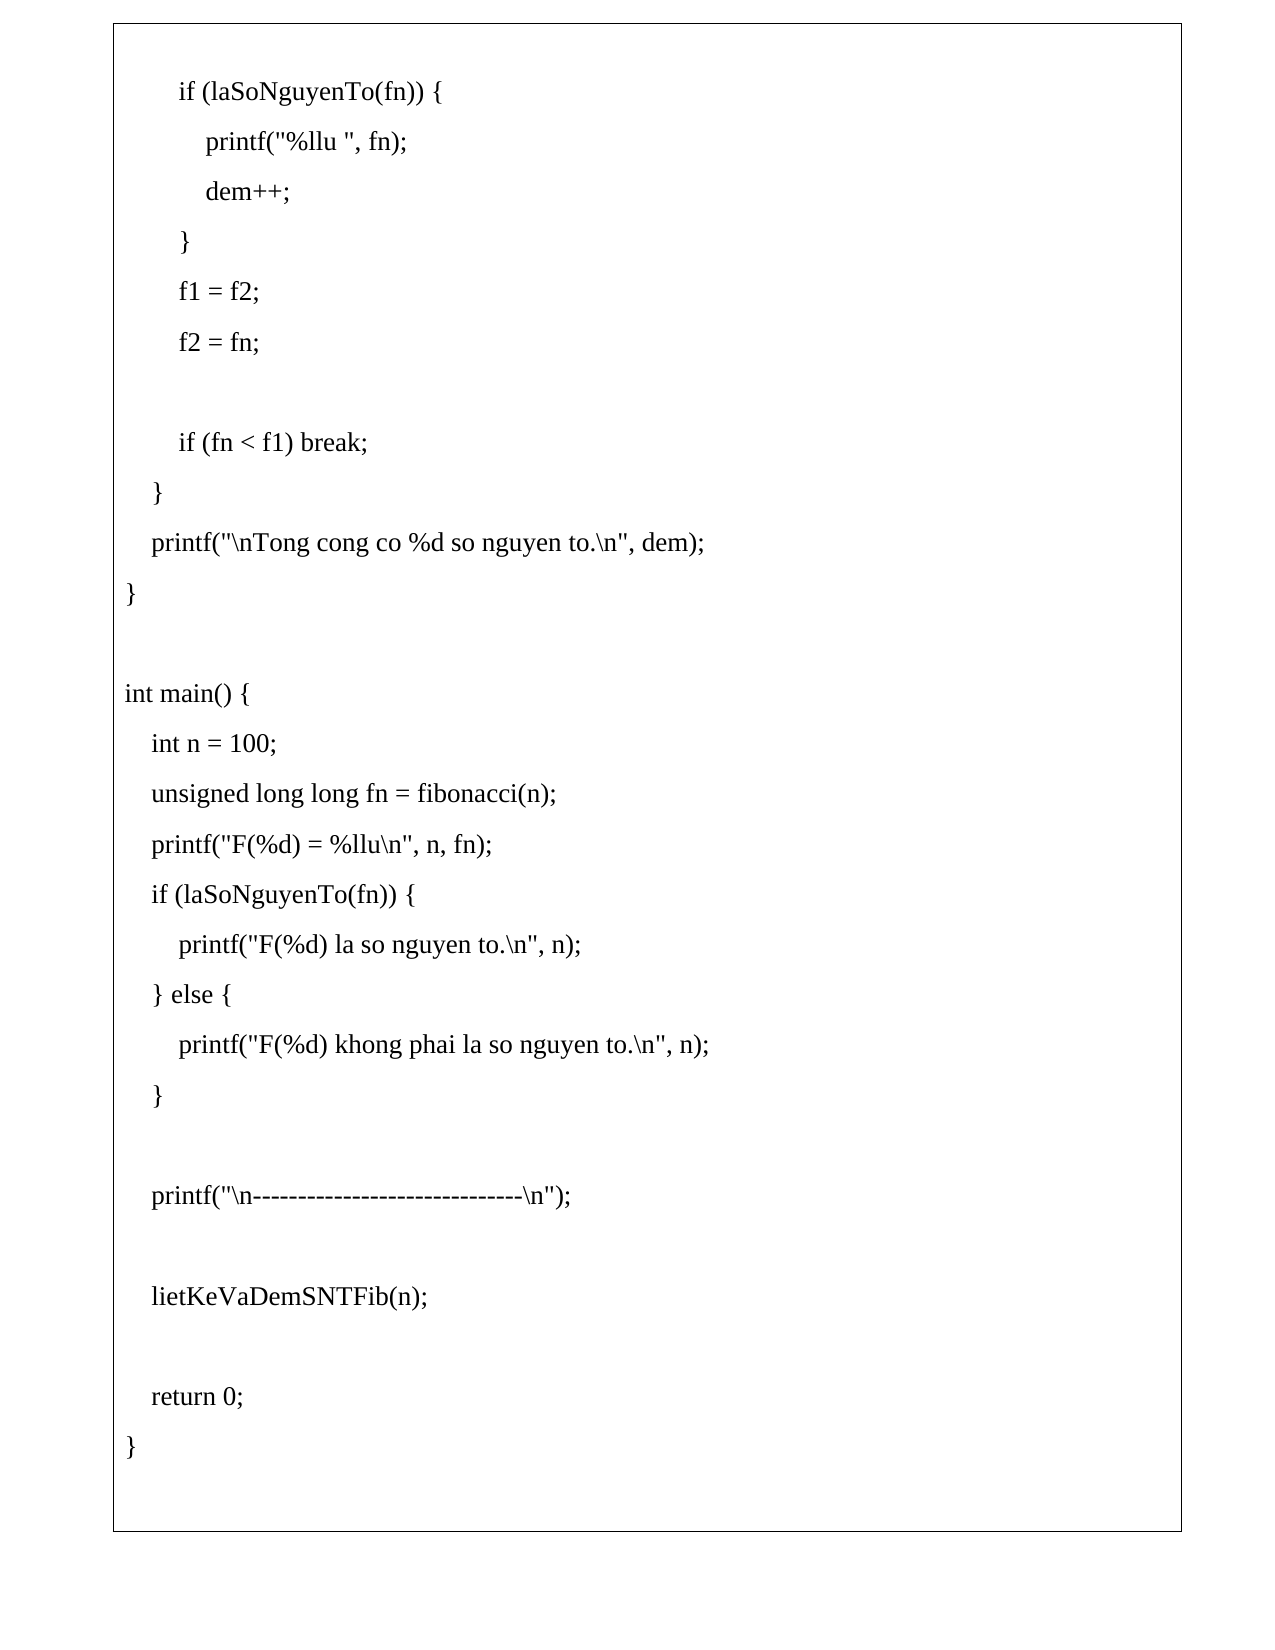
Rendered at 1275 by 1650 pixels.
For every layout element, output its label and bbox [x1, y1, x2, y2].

table_header [114, 24, 1181, 1531]
